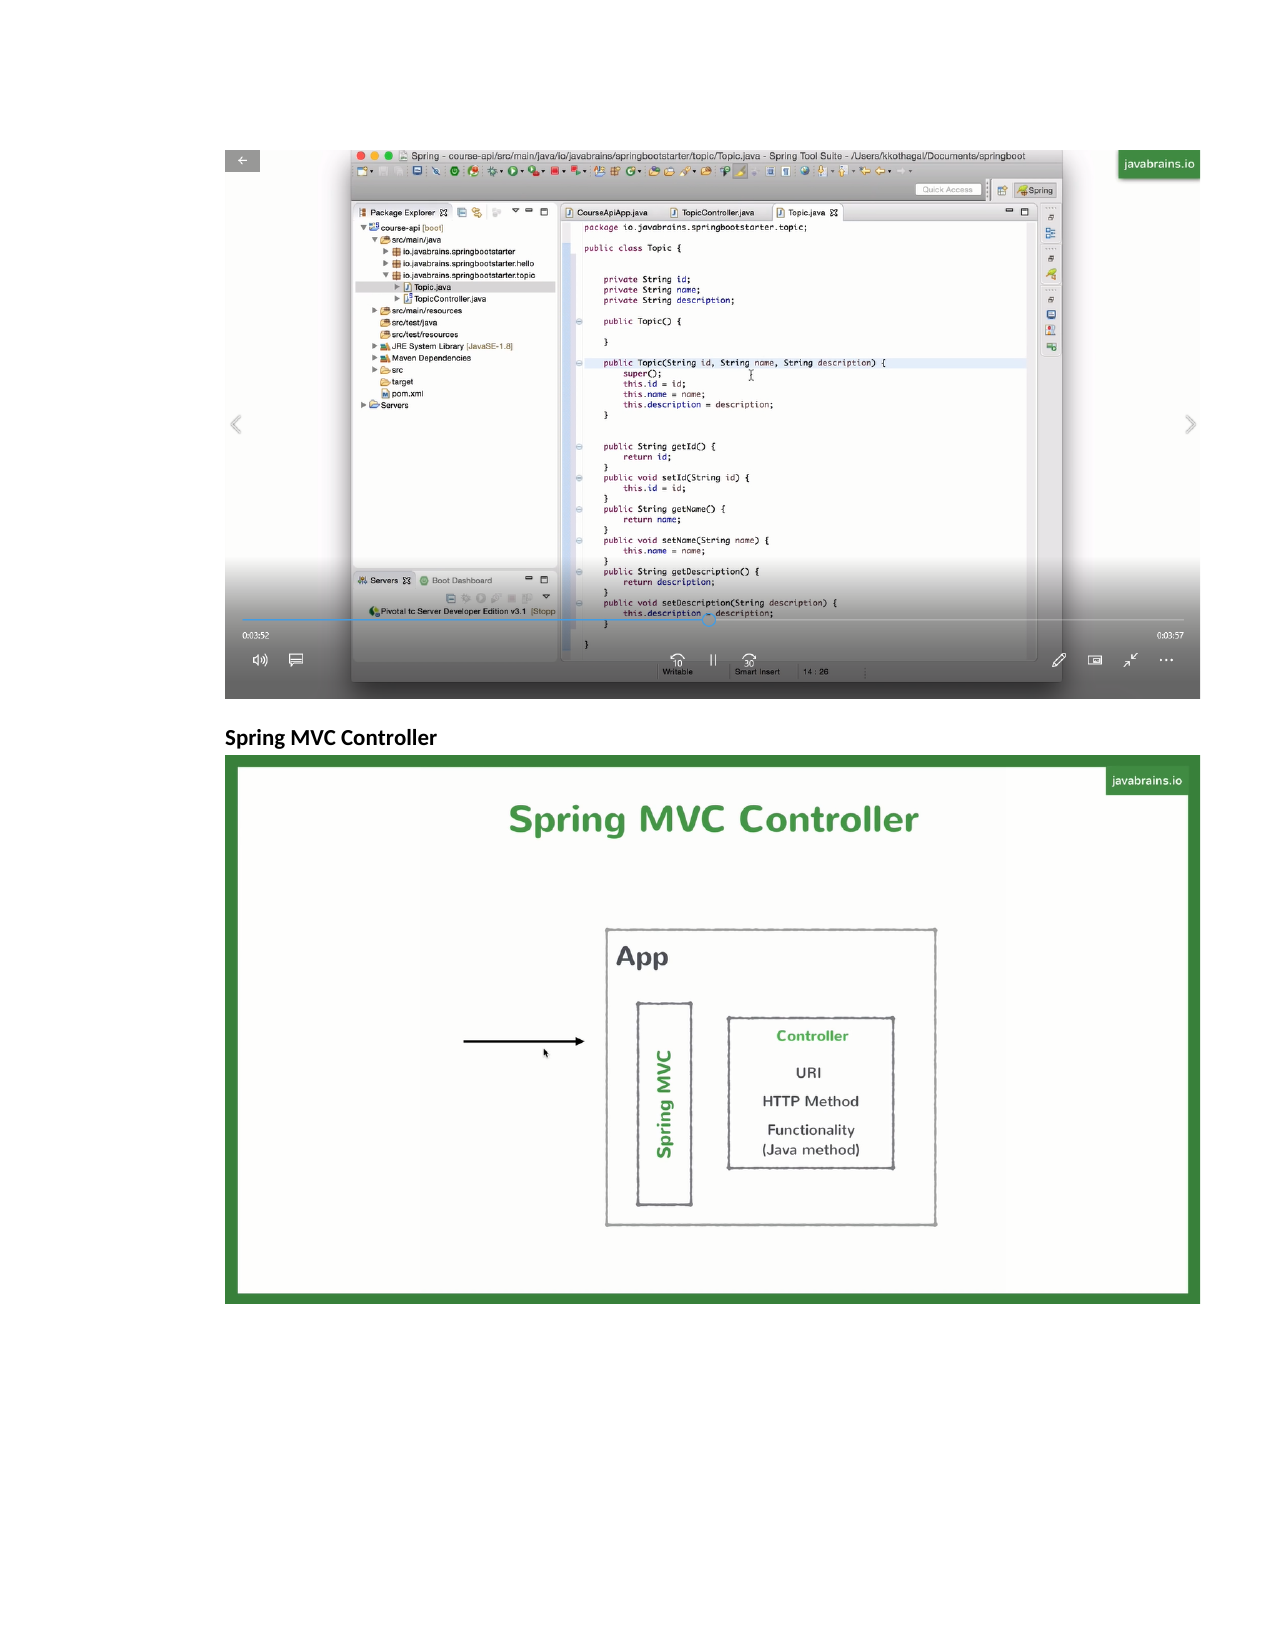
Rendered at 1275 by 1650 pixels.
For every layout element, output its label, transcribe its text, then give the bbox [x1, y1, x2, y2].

list Spring MVC Controller [225, 723, 1125, 751]
picture [225, 150, 1200, 699]
picture [225, 755, 1200, 1304]
